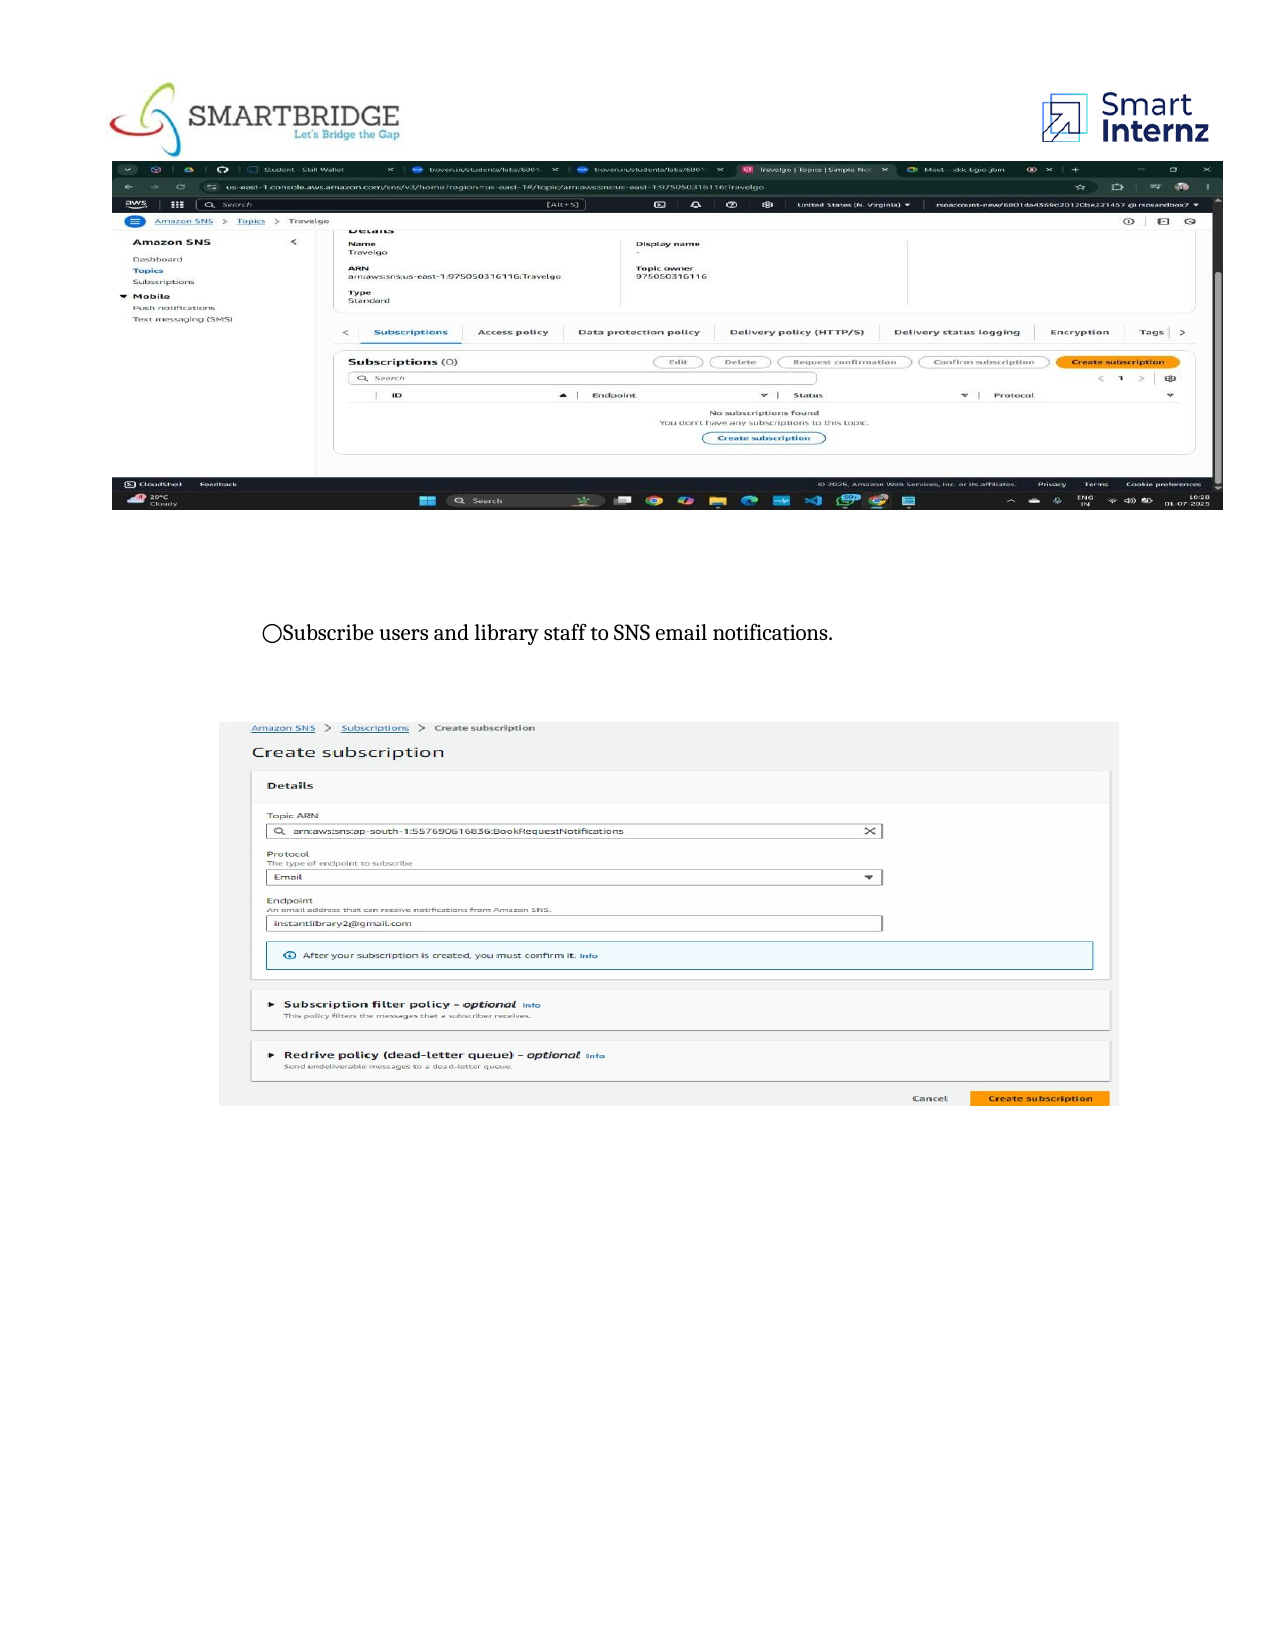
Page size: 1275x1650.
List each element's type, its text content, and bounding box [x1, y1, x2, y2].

picture [1042, 92, 1209, 142]
list Subscribe users and library staff to SNS email notifications. [261, 614, 1275, 648]
picture [106, 76, 1223, 510]
picture [219, 722, 1120, 1106]
